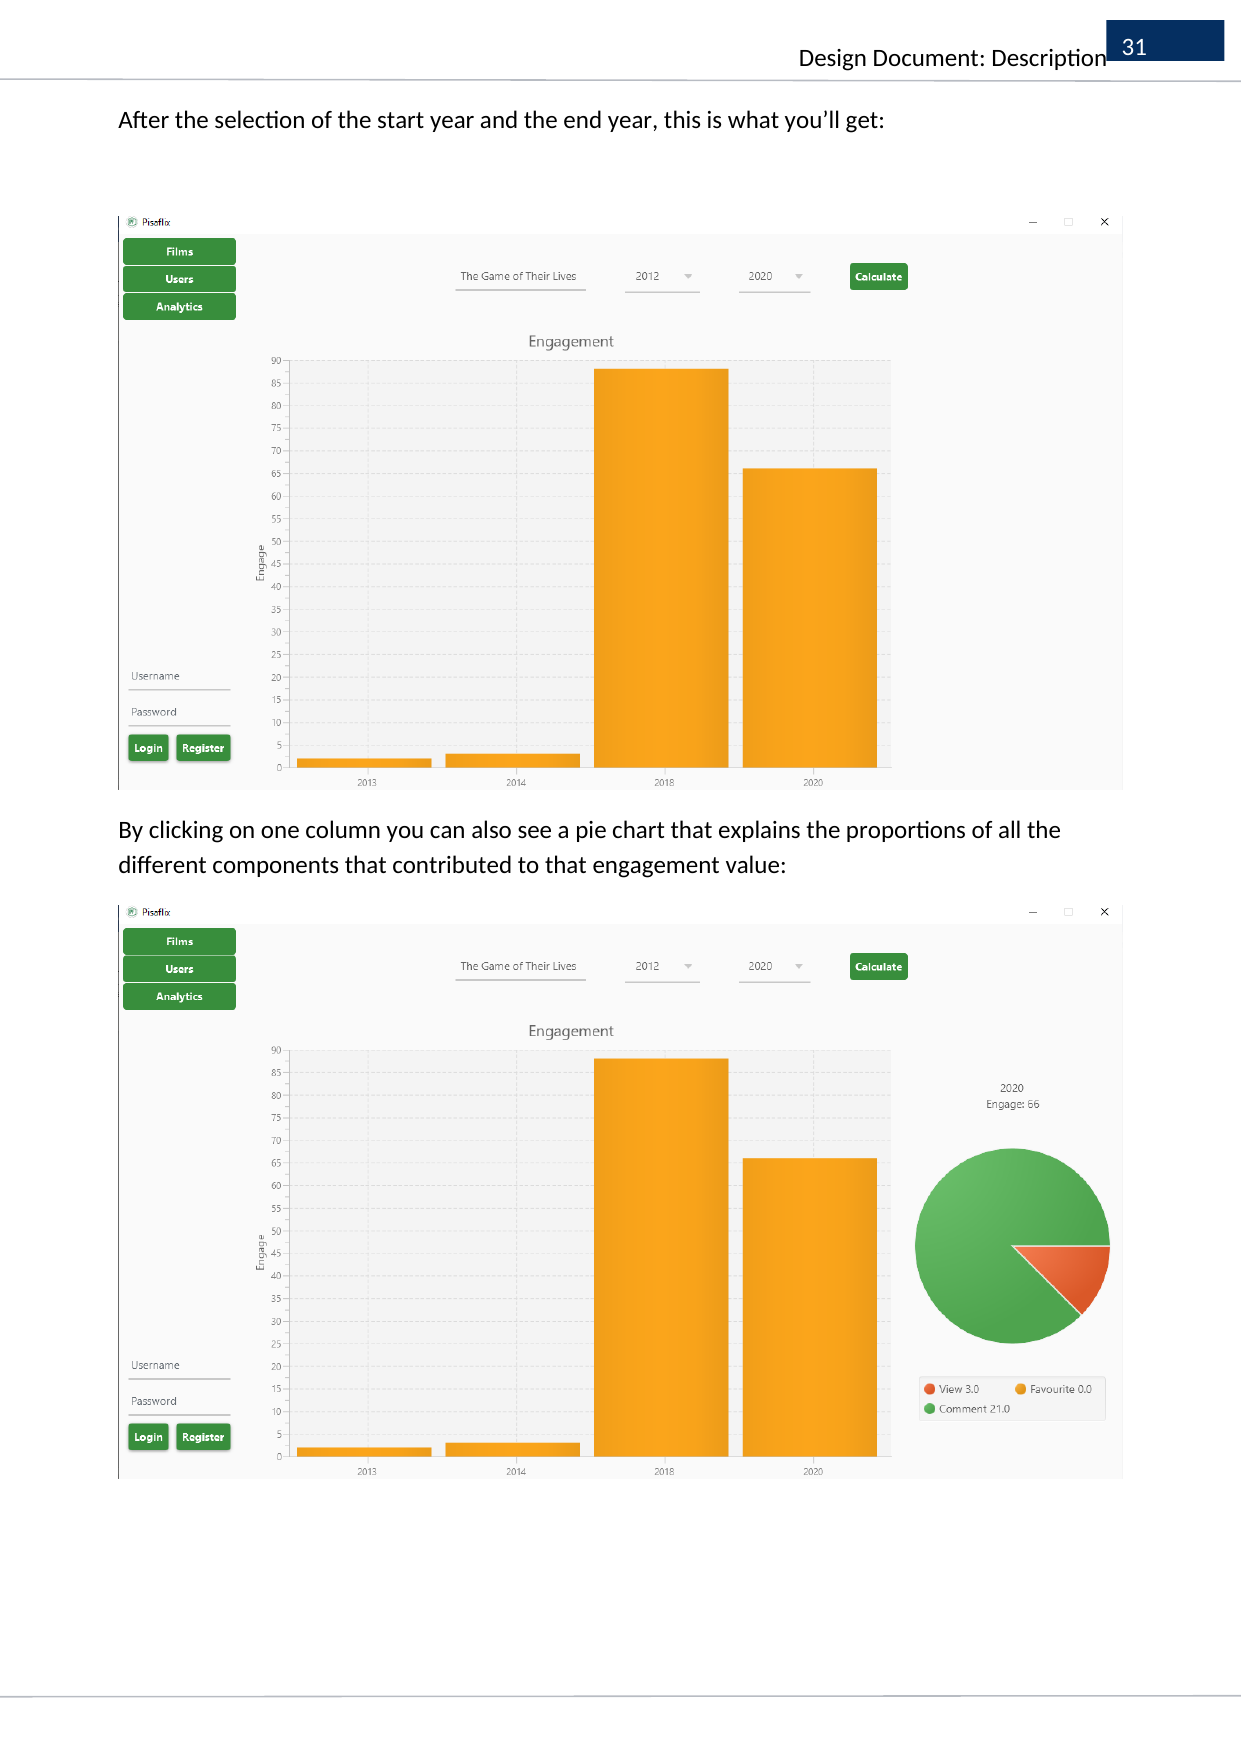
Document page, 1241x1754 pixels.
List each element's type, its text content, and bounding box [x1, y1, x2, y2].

text By clicking on one column you can also see a pie chart that explains the proportions of all the different components that contributed to that engagement value: [118, 815, 1122, 880]
picture [118, 905, 1123, 1479]
picture [118, 216, 1123, 790]
text After the selection of the start year and the end year, this is what you’ll get: [118, 104, 1122, 135]
